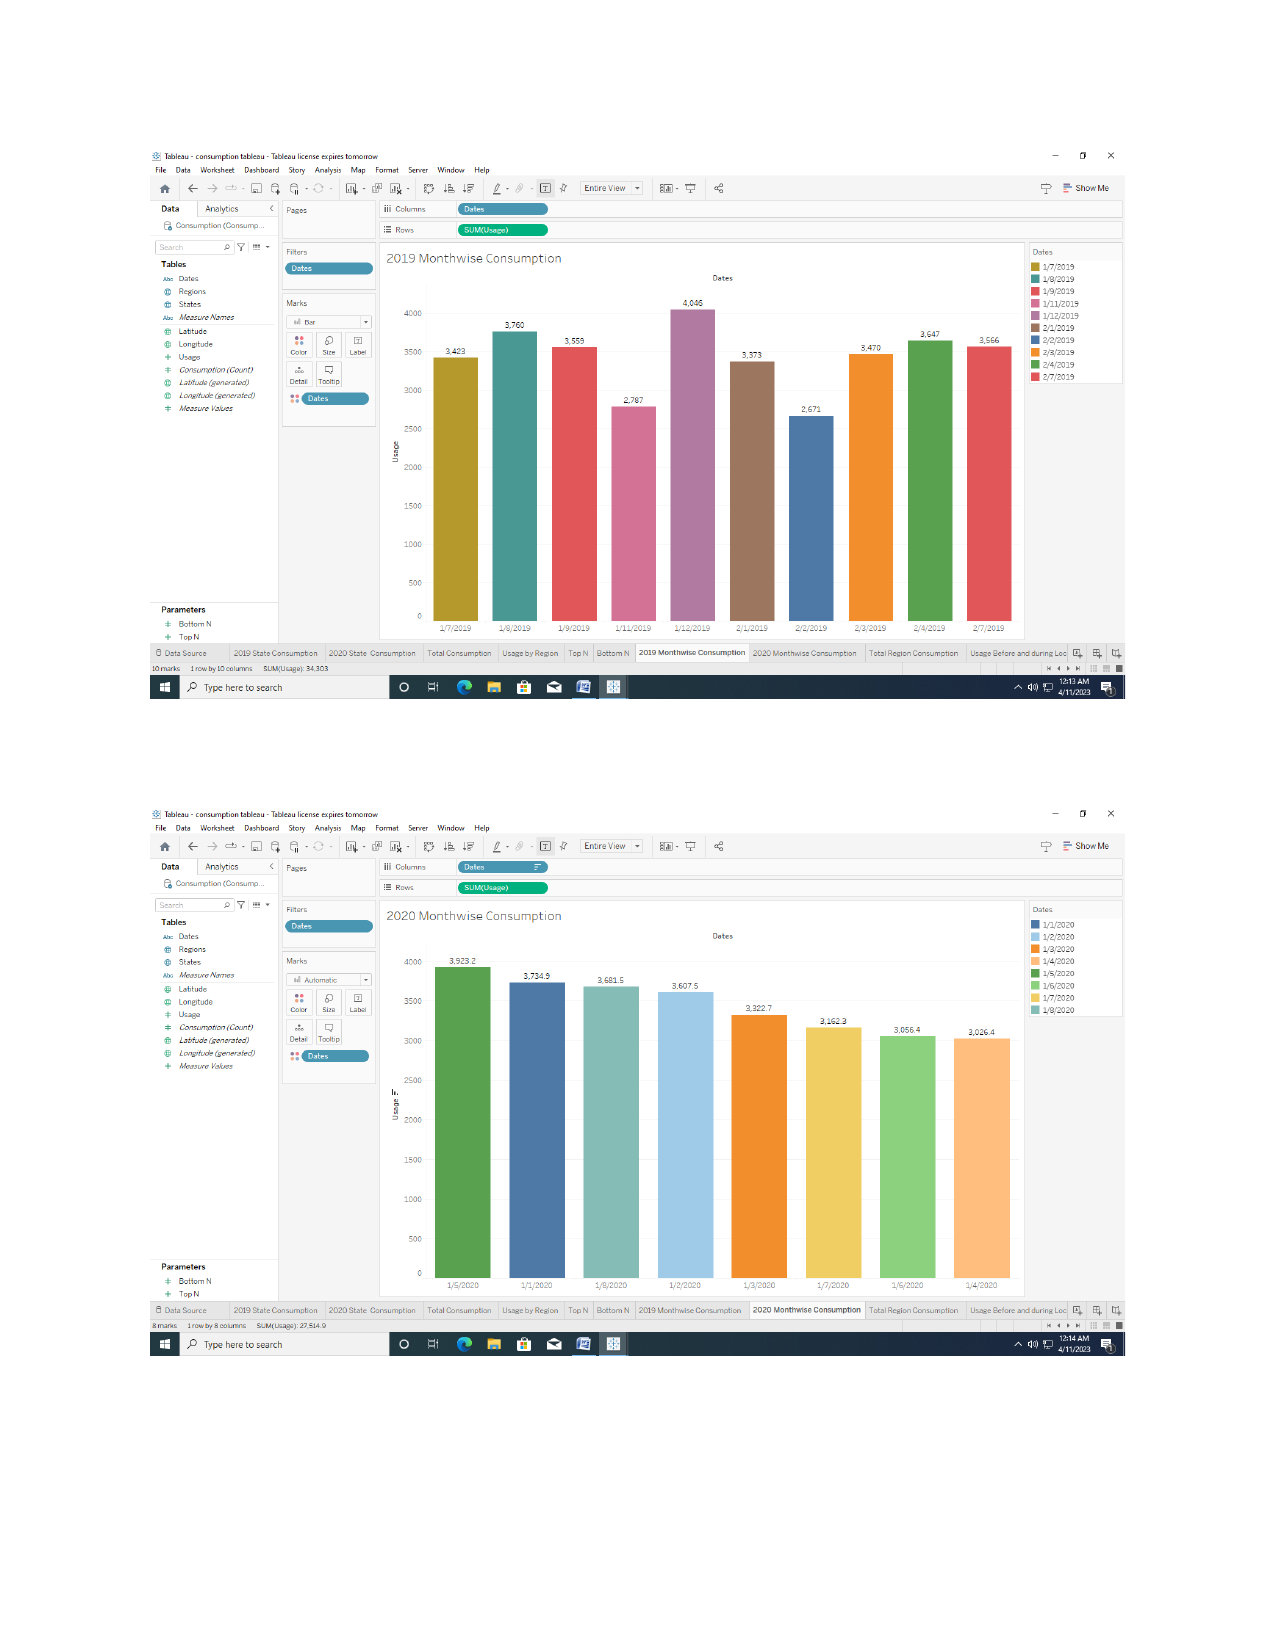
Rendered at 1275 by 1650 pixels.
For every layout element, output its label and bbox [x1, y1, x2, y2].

picture [150, 807, 1125, 1356]
picture [150, 150, 1125, 699]
